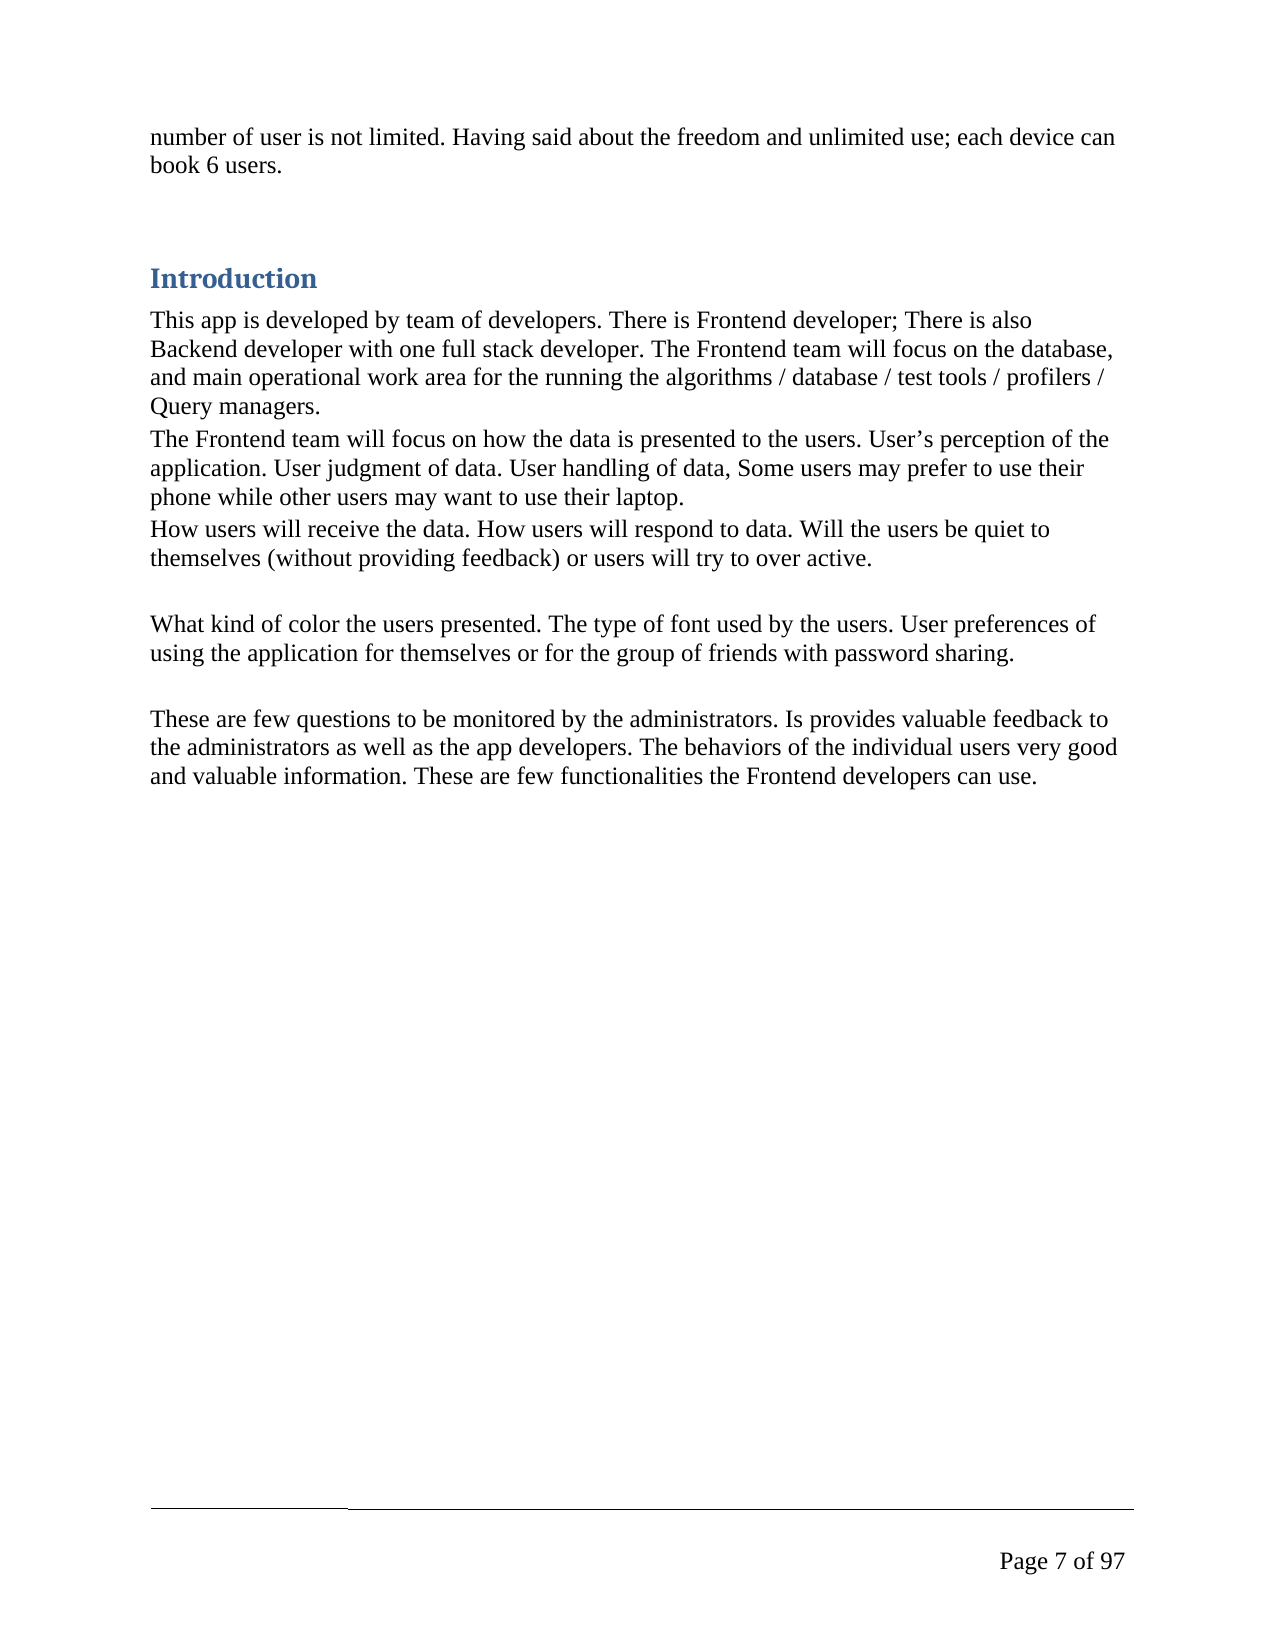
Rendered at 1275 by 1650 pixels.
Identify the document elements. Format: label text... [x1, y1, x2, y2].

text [150, 122, 1125, 179]
text How users will receive the data. How users will respond to data. Will the users be quiet to themselves (without providing feedback) or users will try to over active. [150, 514, 1125, 572]
text These are few questions to be monitored by the administrators. Is provides valuable feedback to the administrators as well as the app developers. The behaviors of the individual users very good and valuable information. These are few functionalities the Frontend developers can use. [150, 704, 1125, 790]
text The Frontend team will focus on how the data is presented to the users. User’s perception of the application. User judgment of data. User handling of data, Some users may prefer to use their phone while other users may want to use their laptop. [150, 424, 1125, 510]
text What kind of color the users presented. The type of font used by the users. User preferences of using the application for themselves or for the group of friends with password sharing. [150, 609, 1125, 667]
text This app is developed by team of developers. There is Frontend developer; There is also Backend developer with one full stack developer. The Frontend team will focus on the database, and main operational work area for the running the algorithms / database / test tools / profilers / Query managers. [150, 305, 1125, 420]
subtitle Introduction [150, 262, 1125, 296]
